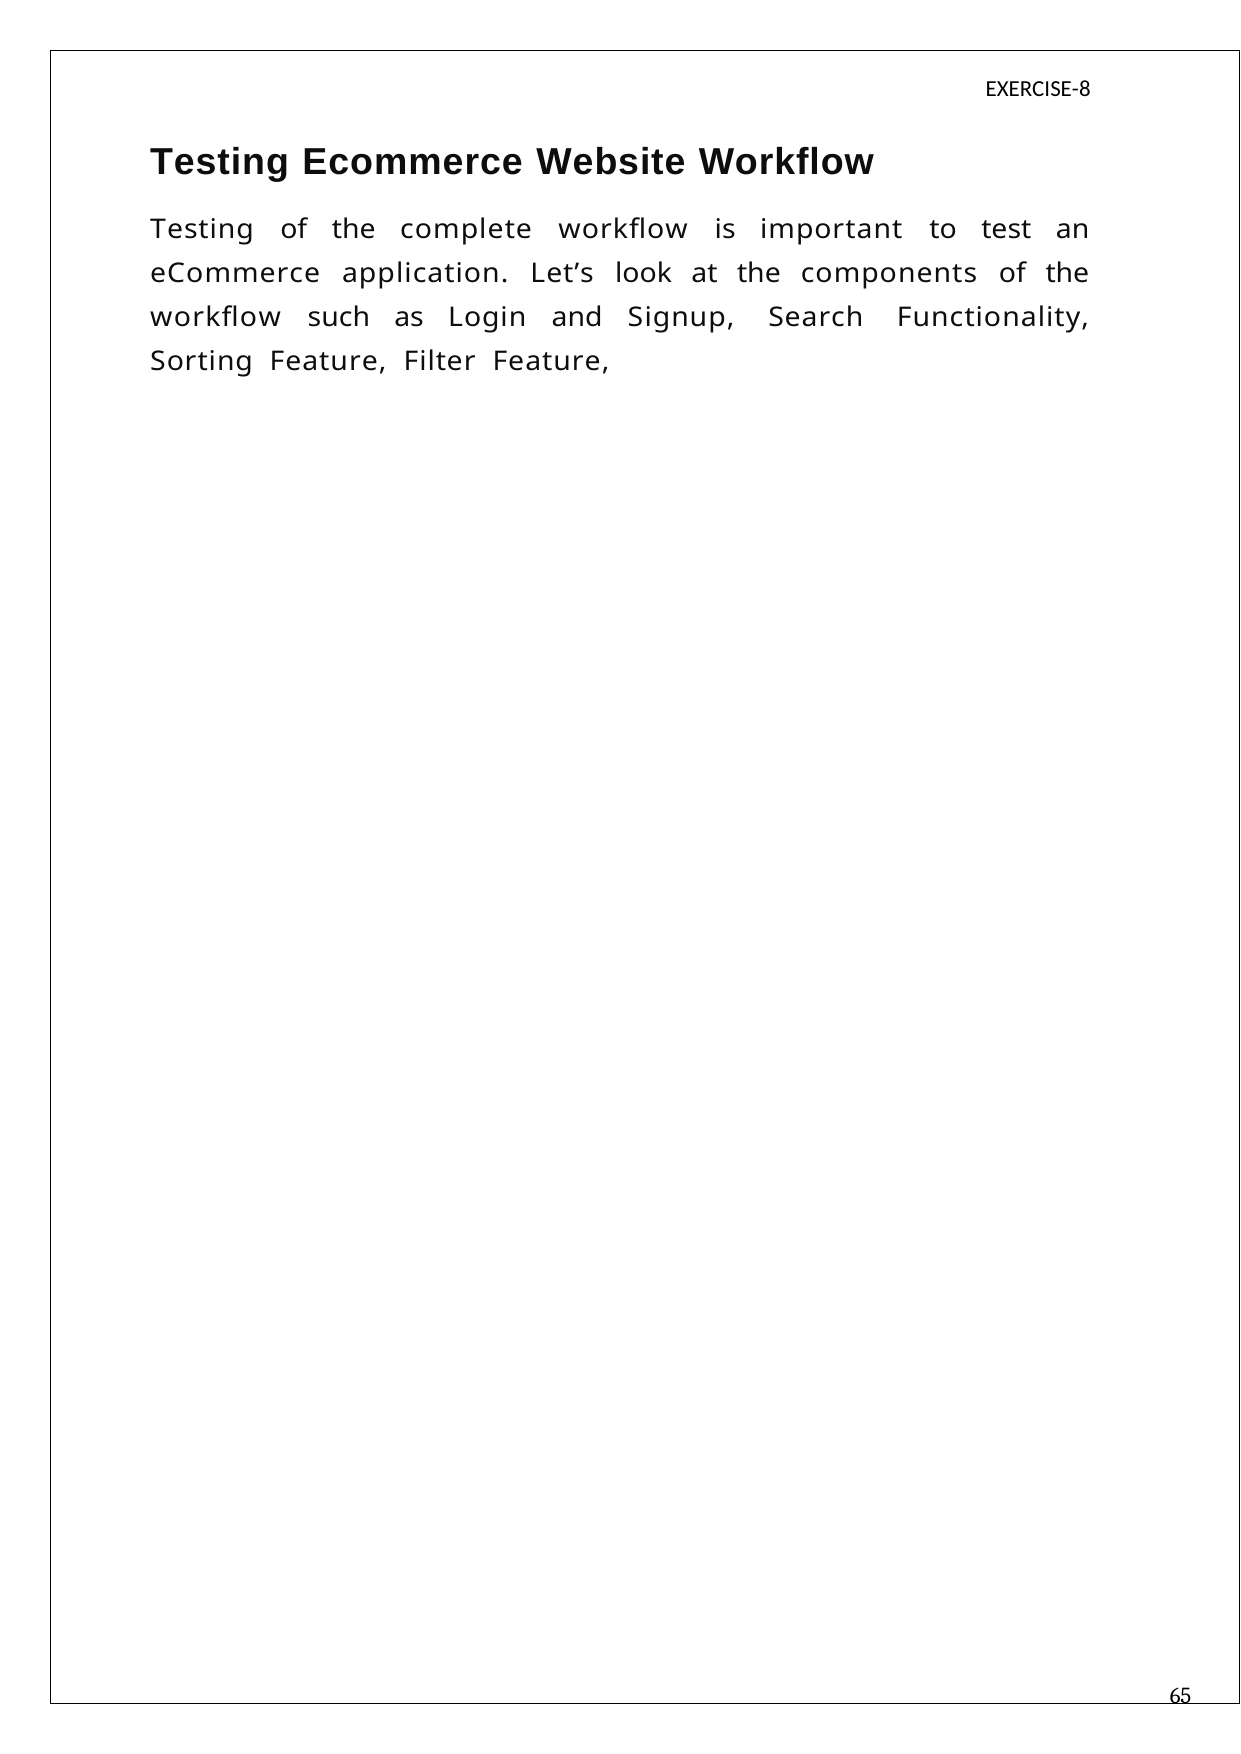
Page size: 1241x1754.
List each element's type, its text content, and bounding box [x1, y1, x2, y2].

text Testing of the complete workflow is important to test an eCommerce application. Let’s look at the components of the workflow such as Login and Signup, Search Functionality, Sorting Feature, Filter Feature, [150, 209, 1089, 379]
subtitle Testing Ecommerce Website Workflow [150, 139, 1239, 183]
